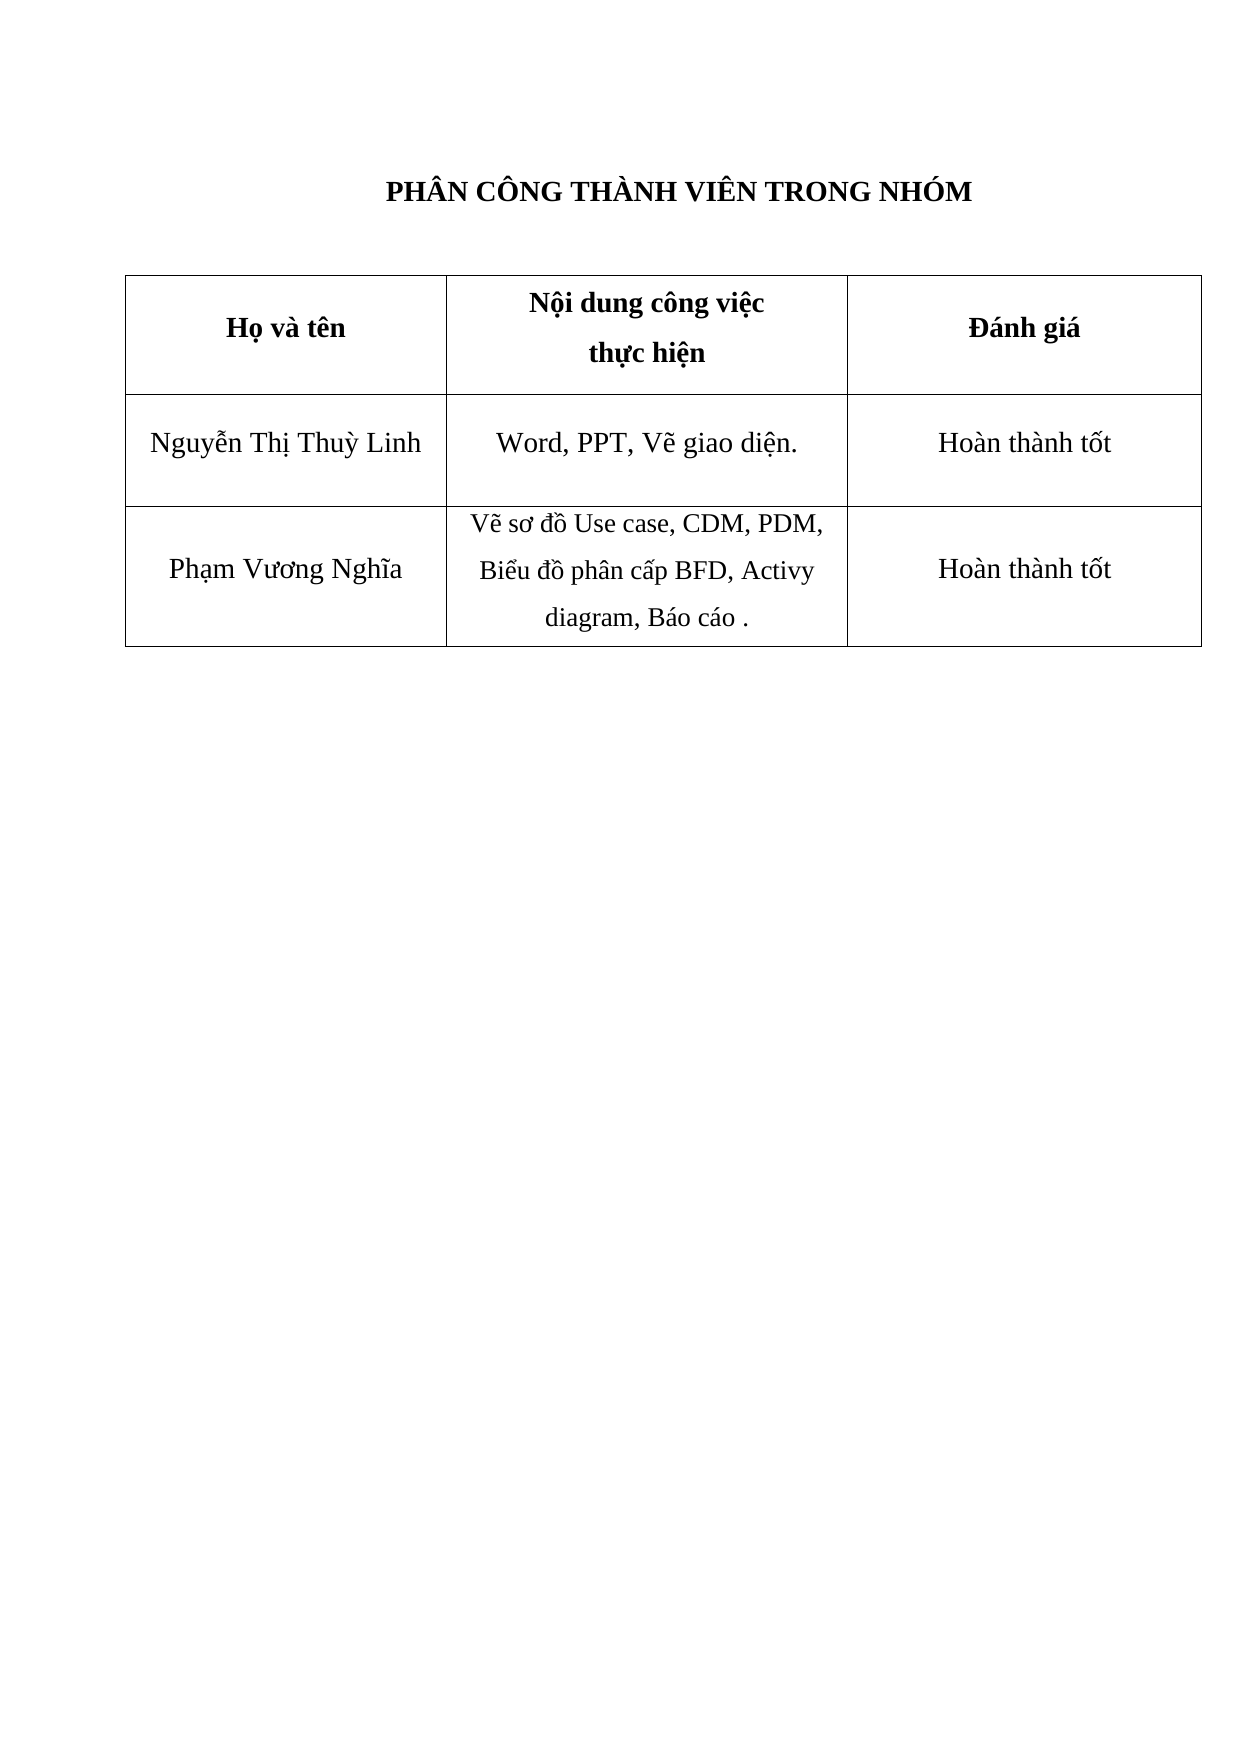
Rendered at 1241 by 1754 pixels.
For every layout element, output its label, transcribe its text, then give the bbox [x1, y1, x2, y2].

table_cell Word, PPT, Vẽ giao diện. [447, 395, 847, 506]
table_header Họ và tên [126, 276, 446, 394]
text PHÂN CÔNG THÀNH VIÊN TRONG NHÓM [177, 174, 1122, 208]
table_cell Hoàn thành tốt [848, 395, 1201, 506]
table_cell Hoàn thành tốt [848, 507, 1201, 646]
table_cell Phạm Vương Nghĩa [126, 507, 446, 646]
table_header Đánh giá [848, 276, 1201, 394]
table_header Nội dung công việc thực hiện [447, 276, 847, 394]
table_cell Vẽ sơ đồ Use case, CDM, PDM, Biểu đồ phân cấp BFD, Activy diagram, Báo cáo . [447, 507, 847, 646]
table_cell Nguyễn Thị Thuỳ Linh [126, 395, 446, 506]
